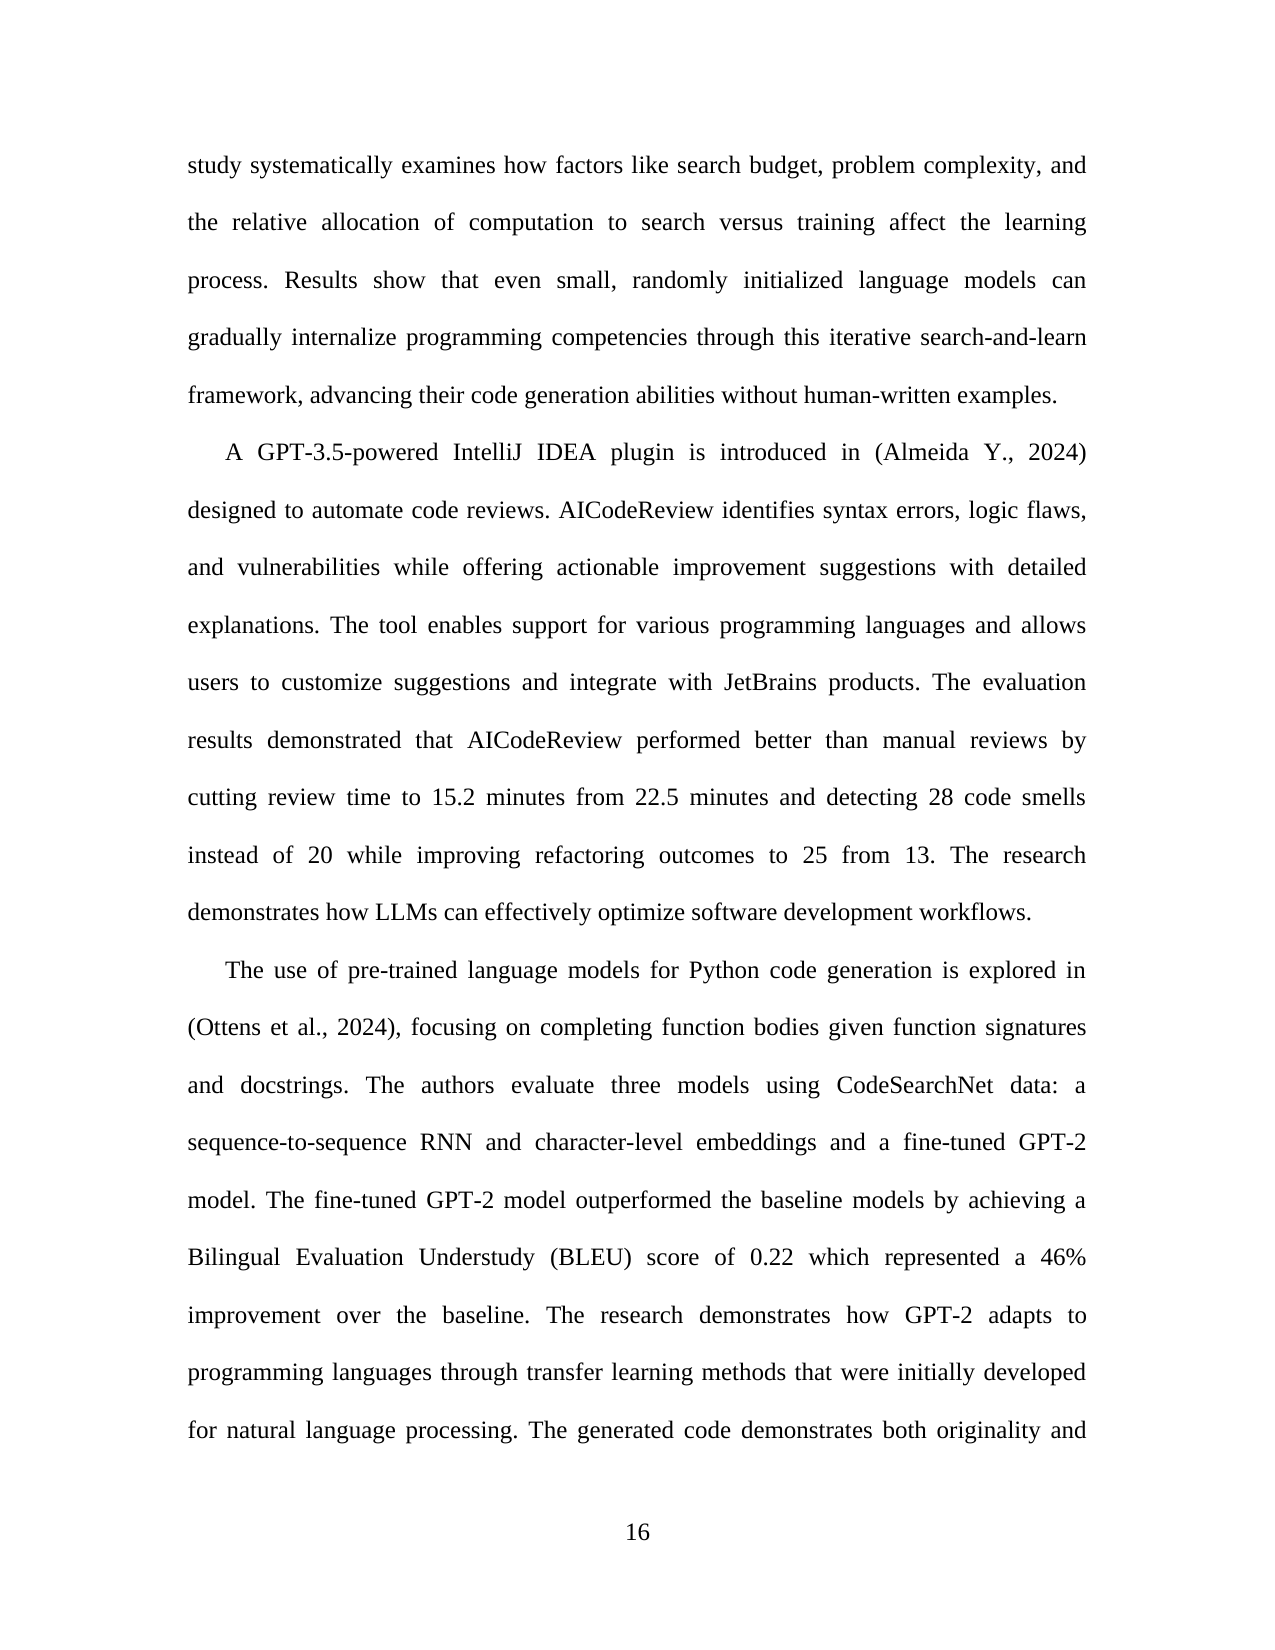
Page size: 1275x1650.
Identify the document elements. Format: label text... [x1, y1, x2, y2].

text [187, 955, 1087, 1444]
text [187, 150, 1087, 409]
text A GPT-3.5-powered IntelliJ IDEA plugin is introduced in (Almeida Y., 2024) designed to automate code reviews. AICodeReview identifies syntax errors, logic flaws, and vulnerabilities while offering actionable improvement suggestions with detailed explanations. The tool enables support for various programming languages and allows users to customize suggestions and integrate with JetBrains products. The evaluation results demonstrated that AICodeReview performed better than manual reviews by cutting review time to 15.2 minutes from 22.5 minutes and detecting 28 code smells instead of 20 while improving refactoring outcomes to 25 from 13. The research demonstrates how LLMs can effectively optimize software development workflows. [187, 437, 1087, 926]
